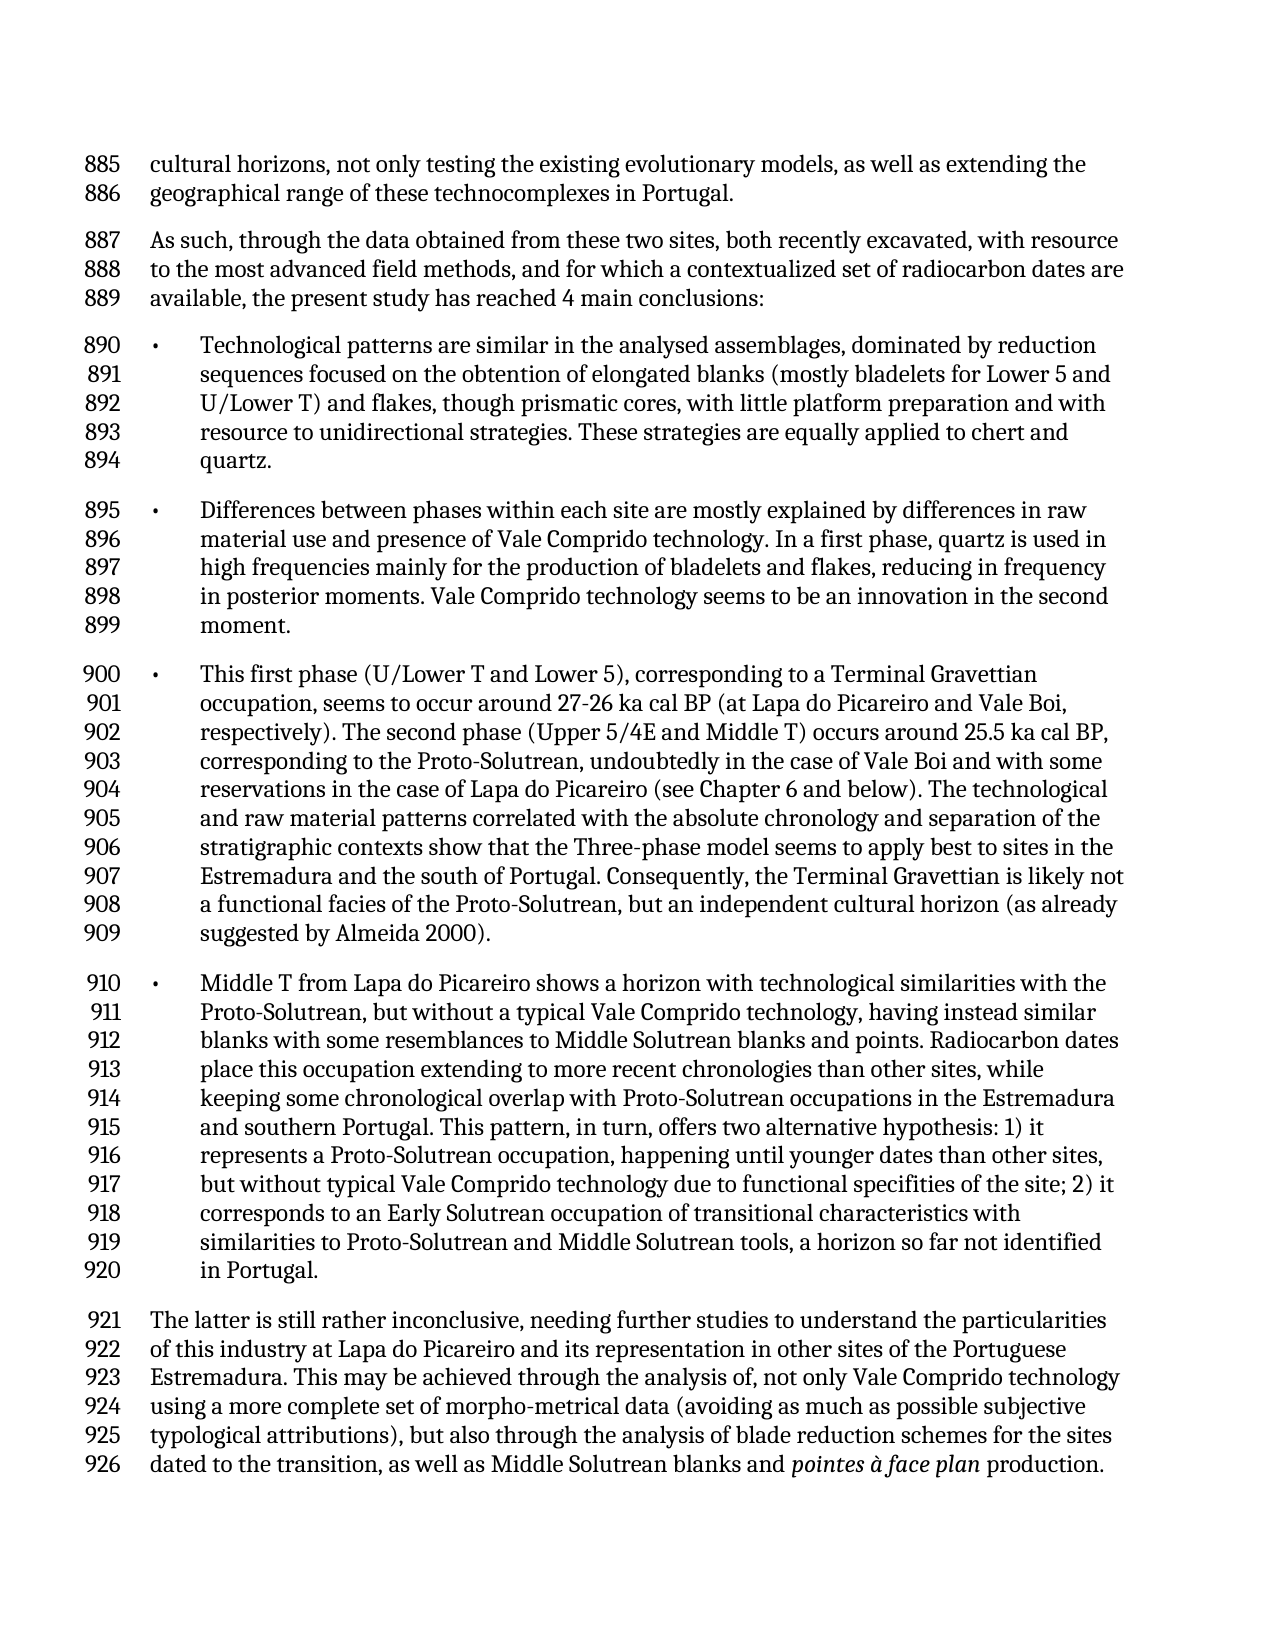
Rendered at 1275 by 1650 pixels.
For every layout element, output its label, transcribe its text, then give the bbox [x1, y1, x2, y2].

list Middle T from Lapa do Picareiro shows a horizon with technological similarities with the Proto-Solutrean, but without a typical Vale Comprido technology, having instead similar blanks with some resemblances to Middle Solutrean blanks and points. Radiocarbon dates place this occupation extending to more recent chronologies than other sites, while keeping some chronological overlap with Proto-Solutrean occupations in the Estremadura and southern Portugal. This pattern, in turn, offers two alternative hypothesis: 1) it represents a Proto-Solutrean occupation, happening until younger dates than other sites, but without typical Vale Comprido technology due to functional specifities of the site; 2) it corresponds to an Early Solutrean occupation of transitional characteristics with similarities to Proto-Solutrean and Middle Solutrean tools, a horizon so far not identified in Portugal. [150, 969, 1125, 1285]
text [150, 150, 1125, 207]
list This first phase (U/Lower T and Lower 5), corresponding to a Terminal Gravettian occupation, seems to occur around 27-26 ka cal BP (at Lapa do Picareiro and Vale Boi, respectively). The second phase (Upper 5/4E and Middle T) occurs around 25.5 ka cal BP, corresponding to the Proto-Solutrean, undoubtedly in the case of Vale Boi and with some reservations in the case of Lapa do Picareiro (see Chapter 6 and below). The technological and raw material patterns correlated with the absolute chronology and separation of the stratigraphic contexts show that the Three-phase model seems to apply best to sites in the Estremadura and the south of Portugal. Consequently, the Terminal Gravettian is likely not a functional facies of the Proto-Solutrean, but an independent cultural horizon (as already suggested by Almeida 2000). [150, 660, 1125, 948]
text The latter is still rather inconclusive, needing further studies to understand the particularities of this industry at Lapa do Picareiro and its representation in other sites of the Portuguese Estremadura. This may be achieved through the analysis of, not only Vale Comprido technology using a more complete set of morpho-metrical data (avoiding as much as possible subjective typological attributions), but also through the analysis of blade reduction schemes for the sites dated to the transition, as well as Middle Solutrean blanks and pointes à face plan production. [150, 1306, 1125, 1478]
list Differences between phases within each site are mostly explained by differences in raw material use and presence of Vale Comprido technology. In a first phase, quartz is used in high frequencies mainly for the production of bladelets and flakes, reducing in frequency in posterior moments. Vale Comprido technology seems to be an innovation in the second moment. [150, 496, 1125, 639]
text As such, through the data obtained from these two sites, both recently excavated, with resource to the most advanced field methods, and for which a contextualized set of radiocarbon dates are available, the present study has reached 4 main conclusions: [150, 226, 1125, 312]
list Technological patterns are similar in the analysed assemblages, dominated by reduction sequences focused on the obtention of elongated blanks (mostly bladelets for Lower 5 and U/Lower T) and flakes, though prismatic cores, with little platform preparation and with resource to unidirectional strategies. These strategies are equally applied to chert and quartz. [150, 331, 1125, 475]
